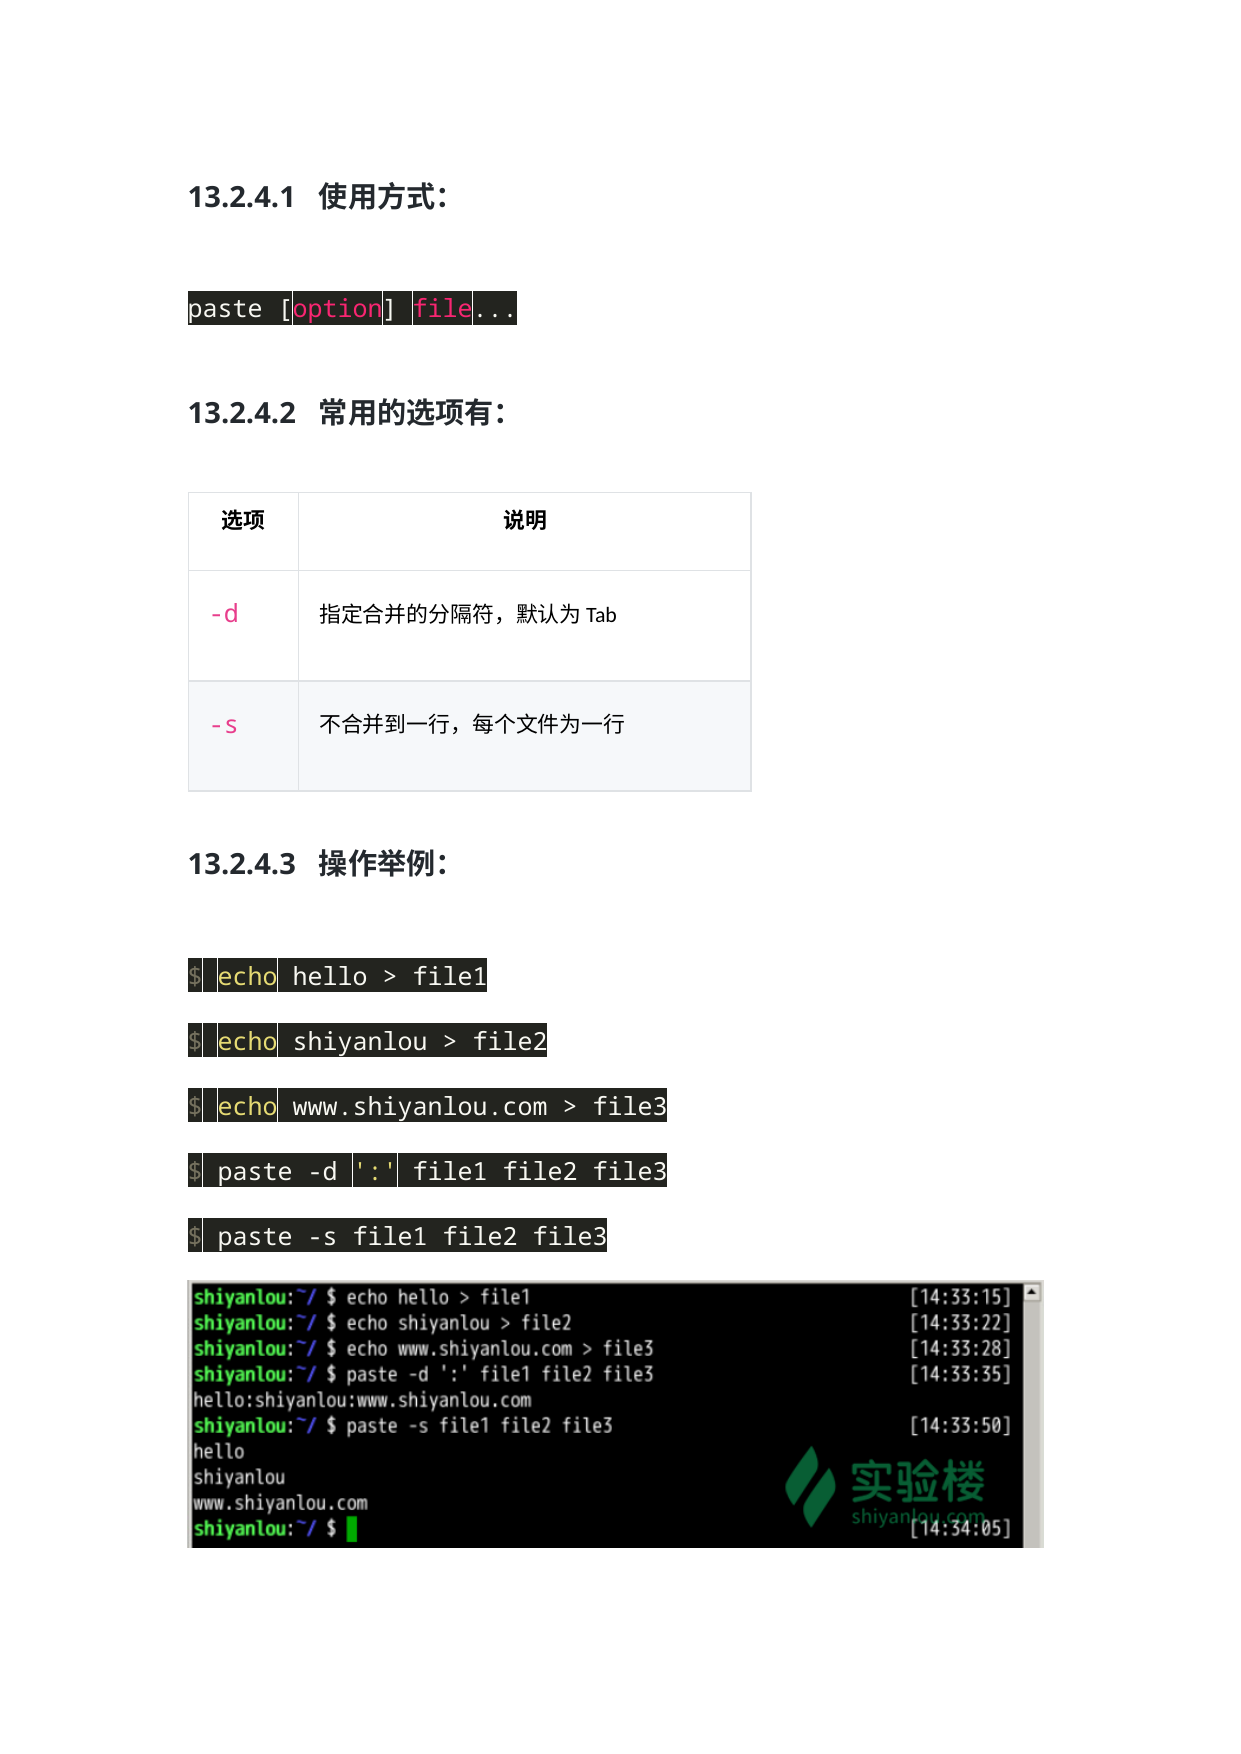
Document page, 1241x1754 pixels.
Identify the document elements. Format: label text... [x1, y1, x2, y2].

subtitle 操作举例： [187, 829, 1053, 894]
table_cell 指定合并的分隔符，默认为Tab [299, 571, 750, 680]
table_header 说明 [299, 493, 750, 569]
text $ paste -s file1 file2 file3 [187, 1203, 1053, 1268]
text $ paste -d ':' file1 file2 file3 [187, 1138, 1053, 1203]
text $ echo www.shiyanlou.com > file3 [187, 1073, 1053, 1138]
text $ echo hello > file1 [187, 943, 1053, 1008]
text paste [option] file... [187, 276, 1053, 341]
subtitle 常用的选项有： [187, 378, 1053, 443]
table_cell 不合并到一行，每个文件为一行 [299, 682, 750, 790]
picture [187, 1280, 1044, 1548]
subtitle 使用方式： [187, 162, 1053, 227]
table_header 选项 [189, 493, 298, 569]
text $ echo shiyanlou > file2 [187, 1008, 1053, 1073]
table_cell -d [189, 571, 298, 680]
table_cell -s [189, 682, 298, 790]
